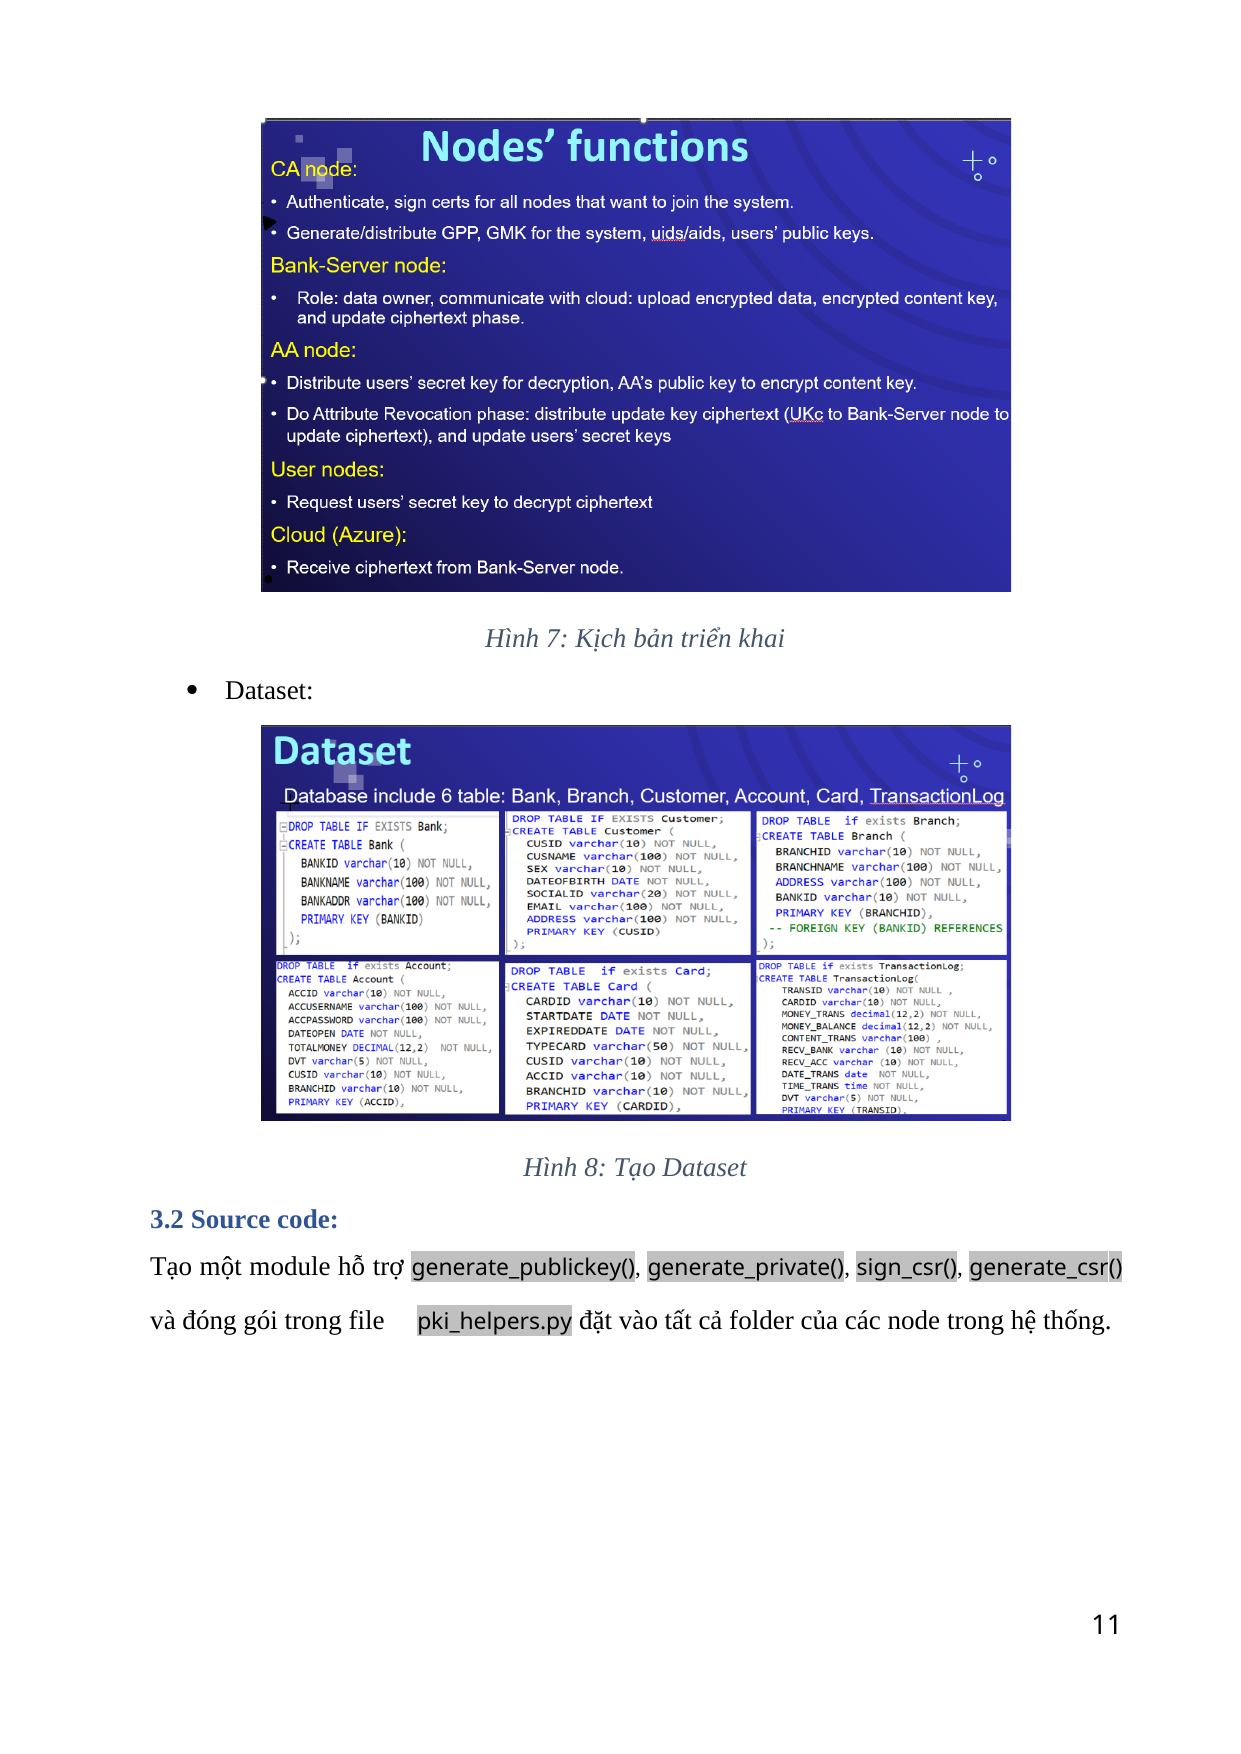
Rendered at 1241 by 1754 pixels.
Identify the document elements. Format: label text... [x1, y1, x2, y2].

text Hình 8: Tạo Dataset [150, 1151, 1122, 1182]
subtitle 3.2 Source code: [150, 1203, 1122, 1234]
picture [261, 118, 1012, 592]
text Tạo một module hỗ trợ generate_publickey(), generate_private(), sign_csr(), generate_csr() và đóng gói trong file pki_helpers.py đặt vào tất cả folder của các node trong hệ thống. [150, 1250, 1122, 1337]
list Dataset: [187, 674, 1122, 706]
text Hình 7: Kịch bản triển khai [150, 622, 1122, 654]
picture [261, 725, 1012, 1121]
